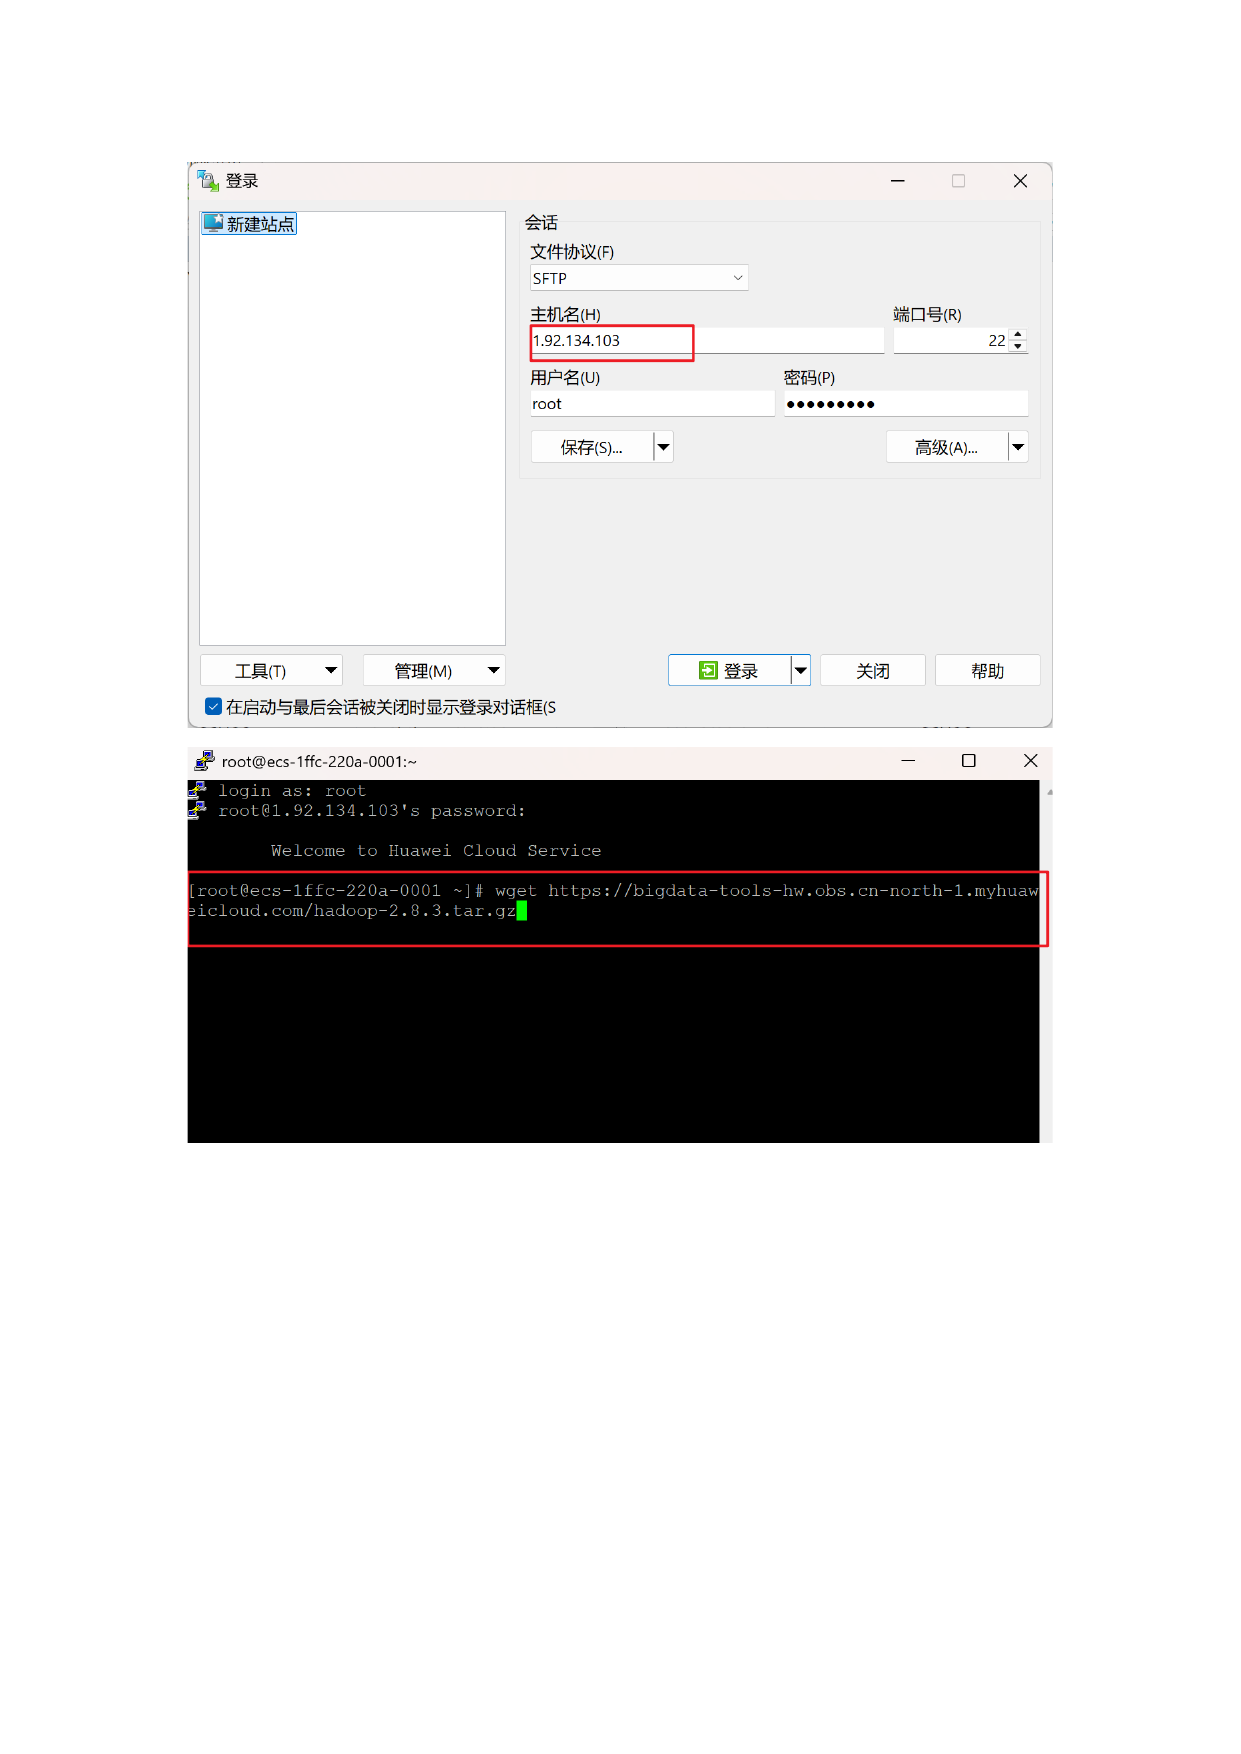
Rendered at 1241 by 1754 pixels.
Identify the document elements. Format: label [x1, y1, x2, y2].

picture [187, 747, 1053, 1143]
picture [187, 162, 1053, 728]
